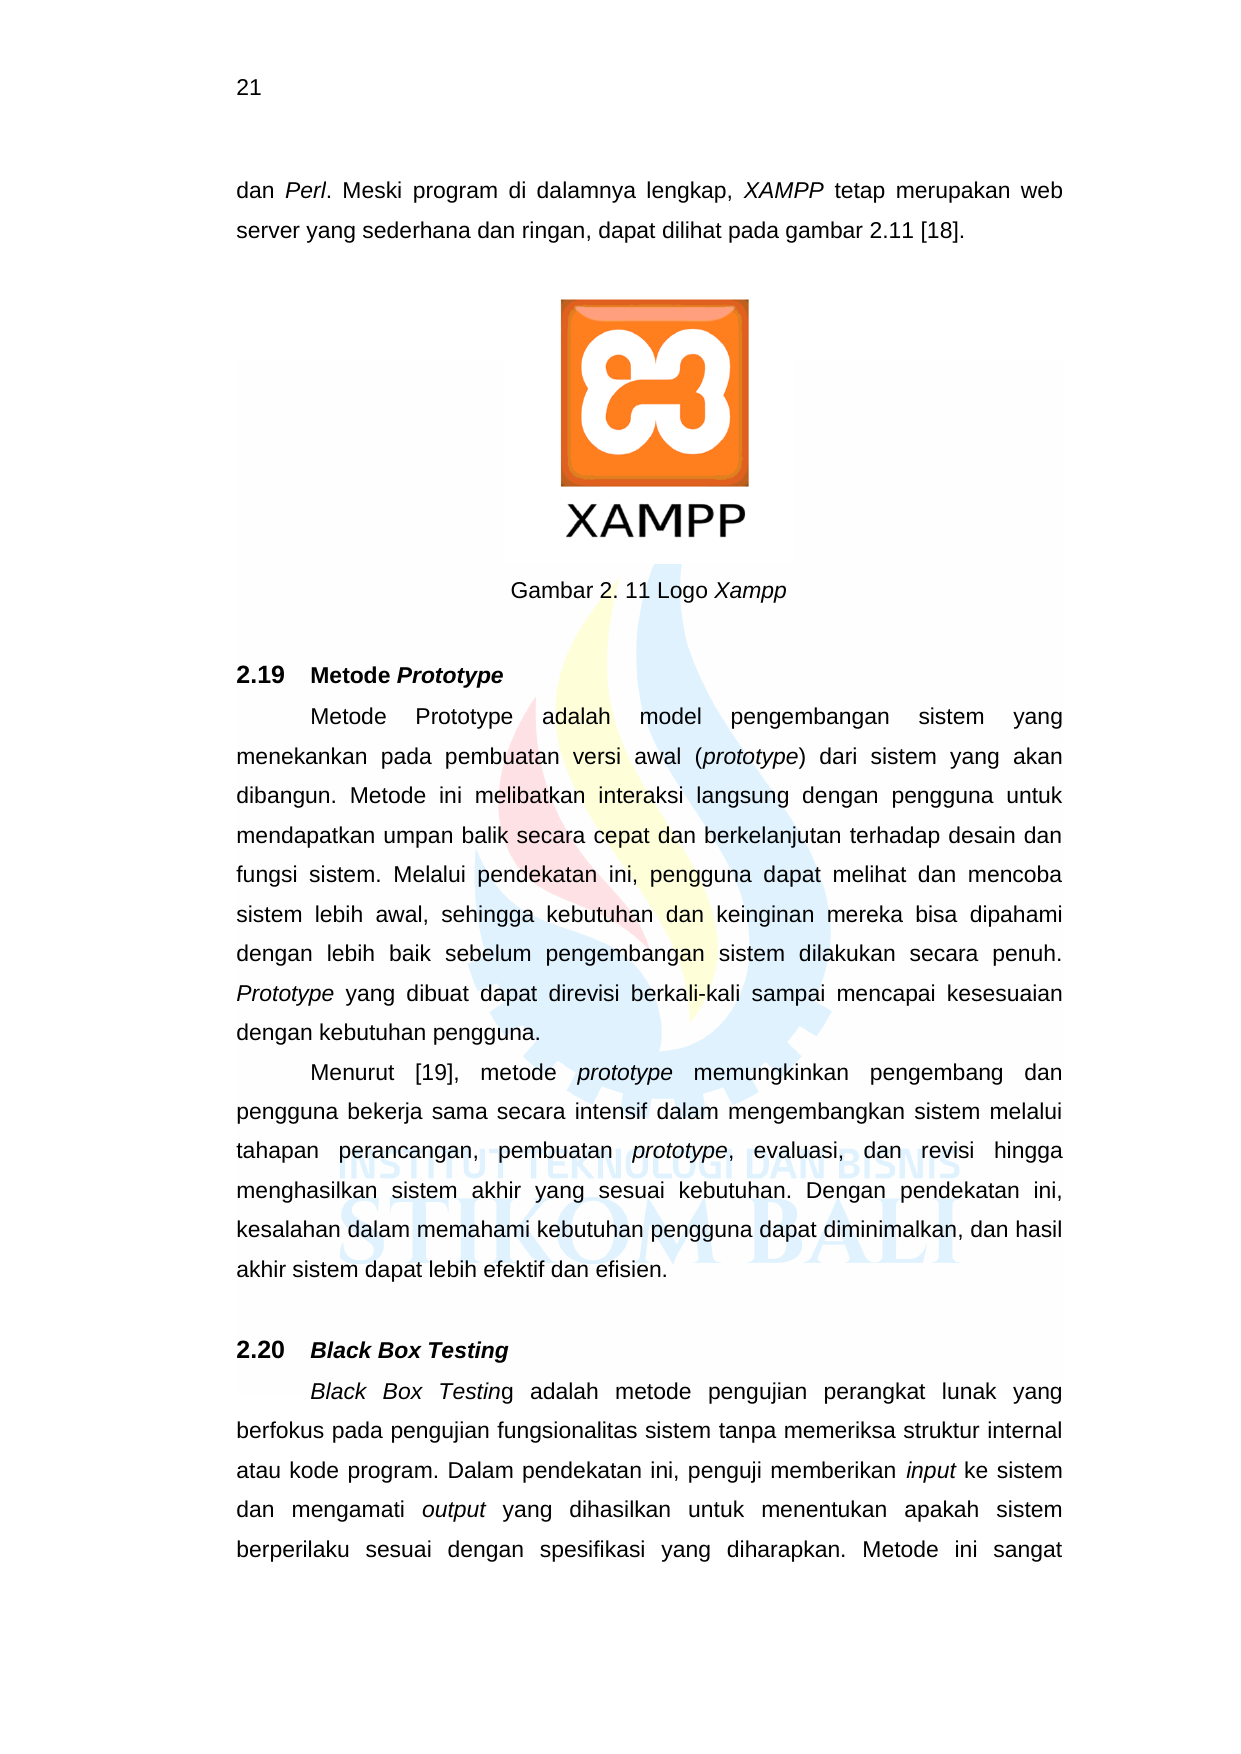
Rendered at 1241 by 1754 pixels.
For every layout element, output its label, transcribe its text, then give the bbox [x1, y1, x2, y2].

list Metode Prototype [236, 660, 1063, 689]
list Black Box Testing [236, 1335, 1063, 1364]
text Menurut , metode prototype memungkinkan pengembang dan pengguna bekerja sama secara intensif dalam mengembangkan sistem melalui tahapan perancangan, pembuatan prototype, evaluasi, dan revisi hingga menghasilkan sistem akhir yang sesuai kebutuhan. Dengan pendekatan ini, kesalahan dalam memahami kebutuhan pengguna dapat diminimalkan, dan hasil akhir sistem dapat lebih efektif dan efisien. [236, 1058, 1063, 1282]
picture [505, 256, 794, 564]
text Gambar 2. 11 Logo Xampp [236, 577, 1063, 604]
text Metode Prototype adalah model pengembangan sistem yang menekankan pada pembuatan versi awal (prototype) dari sistem yang akan dibangun. Metode ini melibatkan interaksi langsung dengan pengguna untuk mendapatkan umpan balik secara cepat dan berkelanjutan terhadap desain dan fungsi sistem. Melalui pendekatan ini, pengguna dapat melihat dan mencoba sistem lebih awal, sehingga kebutuhan dan keinginan mereka bisa dipahami dengan lebih baik sebelum pengembangan sistem dilakukan secara penuh. Prototype yang dibuat dapat direvisi berkali-kali sampai mencapai kesesuaian dengan kebutuhan pengguna. [236, 703, 1063, 1045]
